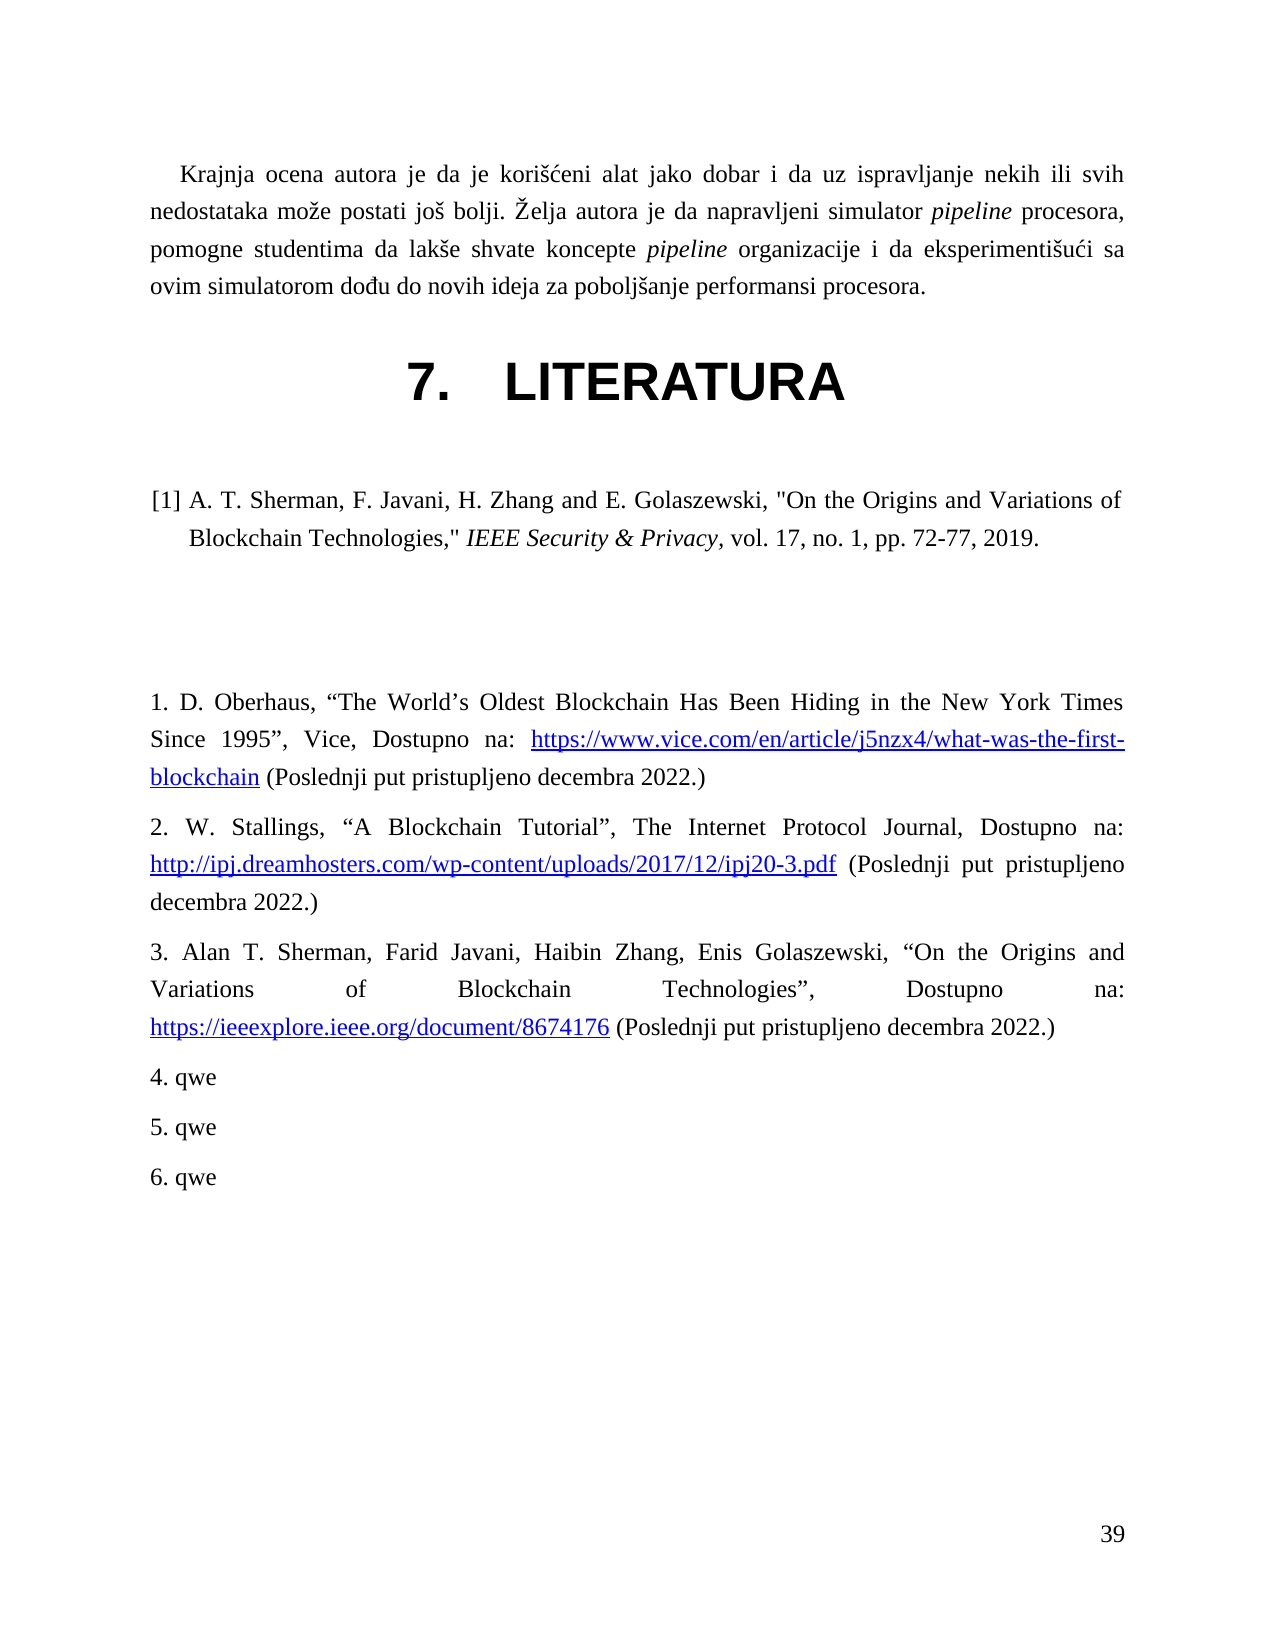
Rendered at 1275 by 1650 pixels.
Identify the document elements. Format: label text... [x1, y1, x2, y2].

text 6. qwe [150, 1153, 1125, 1190]
text 2. W. Stallings, “A Blockchain Tutorial”, The Internet Protocol Journal, Dostupno na: http://ipj.dreamhosters.com/wp-content/uploads/2017/12/ipj20-3.pdf (Poslednji put pristupljeno decembra 2022.) [150, 803, 1125, 915]
text 3. Alan T. Sherman, Farid Javani, Haibin Zhang, Enis Golaszewski, “On the Origins and Variations of Blockchain Technologies”, Dostupno na: https://ieeexplore.ieee.org/document/8674176 (Poslednji put pristupljeno decembra 2022.) [150, 928, 1125, 1040]
text 5. qwe [150, 1103, 1125, 1140]
text 1. D. Oberhaus, “The World’s Oldest Blockchain Has Been Hiding in the New York Times Since 1995”, Vice, Dostupno na: https://www.vice.com/en/article/j5nzx4/what-was-the-first-blockchain (Poslednji put pristupljeno decembra 2022.) [150, 678, 1125, 790]
text Krajnja ocena autora je da je korišćeni alat jako dobar i da uz ispravljanje nekih ili svih nedostataka može postati još bolji. Želja autora je da napravljeni simulator pipeline procesora, pomogne studentima da lakše shvate koncepte pipeline organizacije i da eksperimentišući sa ovim simulatorom dođu do novih ideja za poboljšanje performansi procesora. [150, 150, 1125, 300]
text 4. qwe [150, 1053, 1125, 1090]
